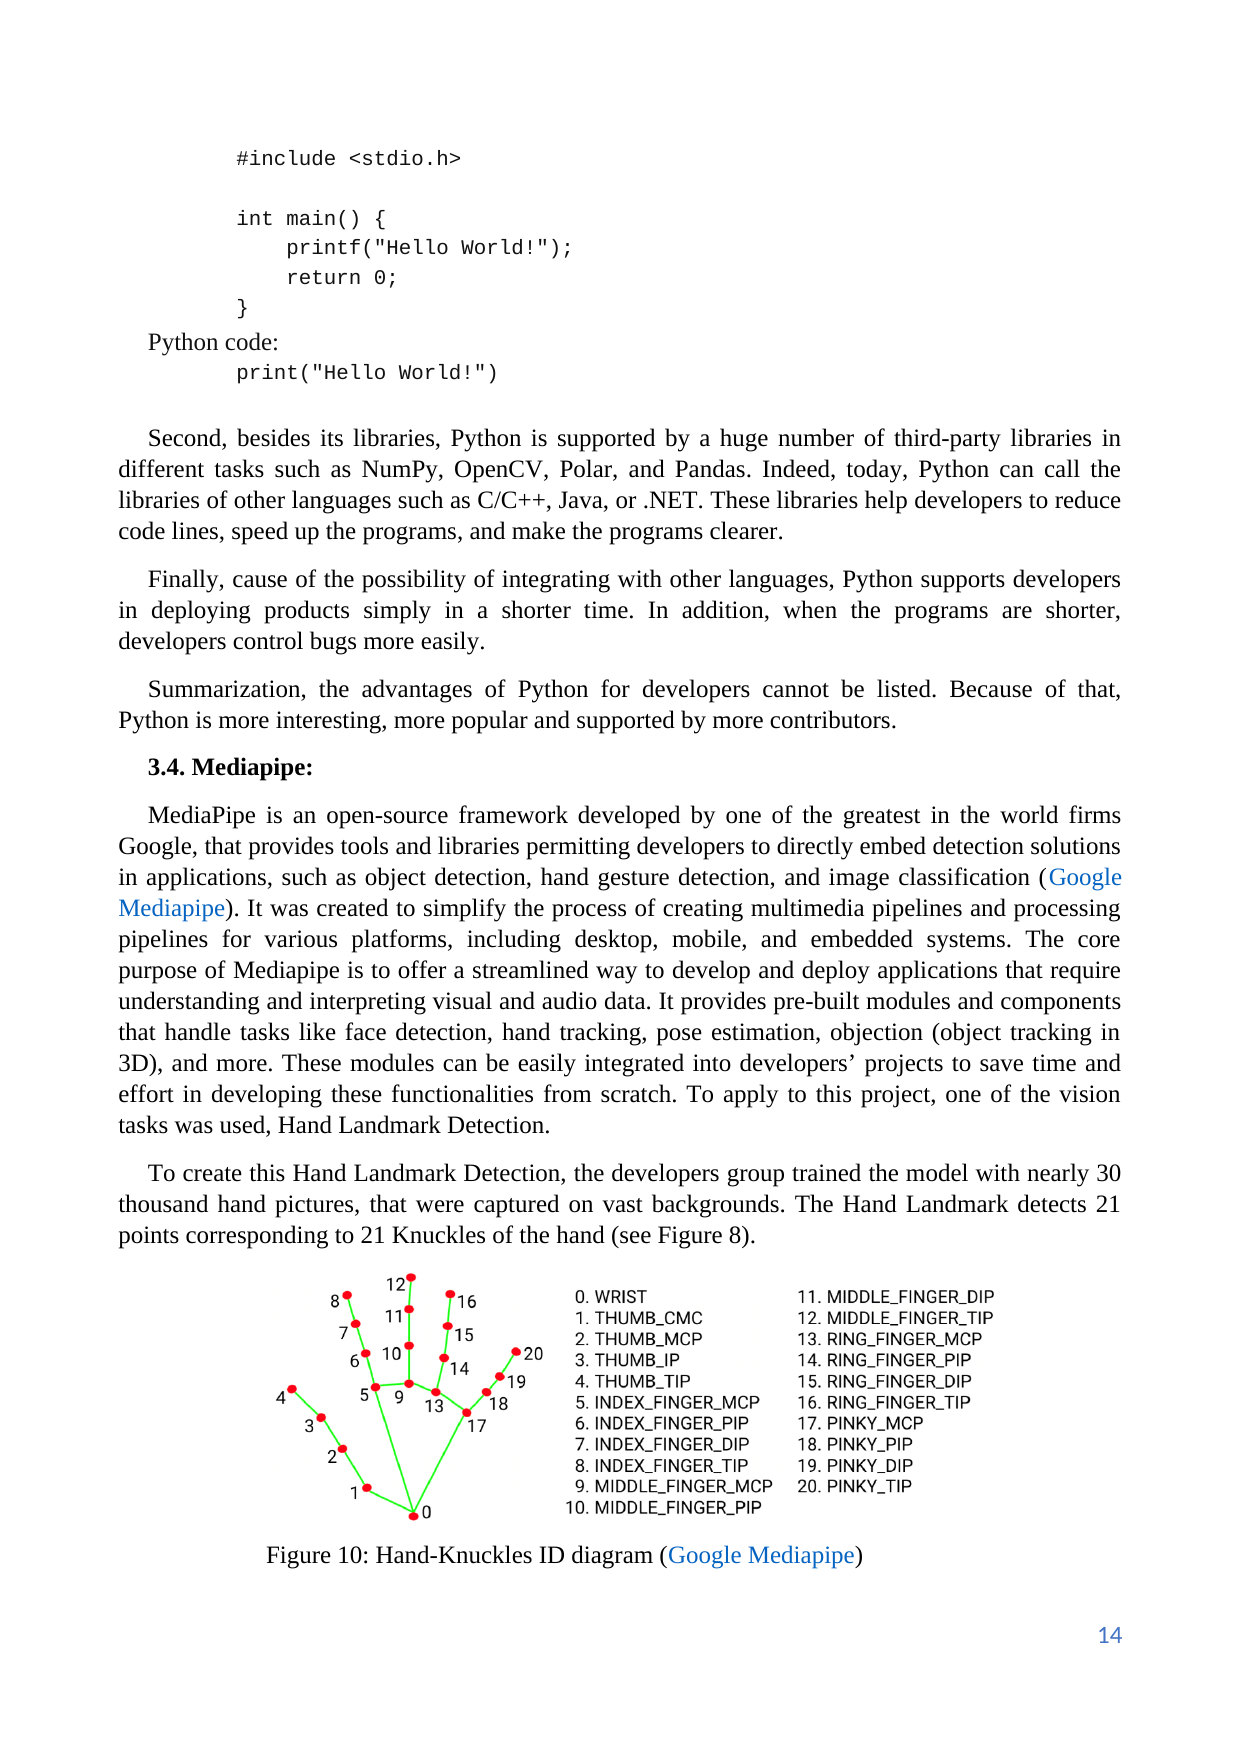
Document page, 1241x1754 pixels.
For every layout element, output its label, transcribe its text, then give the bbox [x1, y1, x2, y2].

text Python code: [118, 327, 1122, 356]
text printf("Hello World!"); [118, 237, 1122, 261]
text int main() { [118, 207, 1122, 231]
text Figure 10: Hand-Knuckles ID diagram (Google Mediapipe) [118, 1541, 1122, 1569]
text } [118, 297, 1122, 321]
text To create this Hand Landmark Detection, the developers group trained the model with nearly 30 thousand hand pictures, that were captured on vast backgrounds. The Hand Landmark detects 21 points corresponding to 21 Knuckles of the hand (see Figure 8). [118, 1158, 1122, 1249]
text 3.4. Mediapipe: [118, 752, 1122, 781]
text MediaPipe is an open-source framework developed by one of the greatest in the world firms Google, that provides tools and libraries permitting developers to directly embed detection solutions in applications, such as object detection, hand gesture detection, and image classification (Google Mediapipe). It was created to simplify the process of creating multimedia pipelines and processing pipelines for various platforms, including desktop, mobile, and embedded systems. The core purpose of Mediapipe is to offer a streamlined way to develop and deploy applications that require understanding and interpreting visual and audio data. It provides pre-built modules and components that handle tasks like face detection, hand tracking, pose estimation, objection (object tracking in 3D), and more. These modules can be easily integrated into developers’ projects to save time and effort in developing these functionalities from scratch. To apply to this project, one of the vision tasks was used, Hand Landmark Detection. [118, 800, 1122, 1139]
text return 0; [118, 267, 1122, 291]
picture [265, 1268, 998, 1522]
text Summarization, the advantages of Python for developers cannot be listed. Because of that, Python is more interesting, more popular and supported by more contributors. [118, 674, 1122, 733]
text Second, besides its libraries, Python is supported by a huge number of third-party libraries in different tasks such as NumPy, OpenCV, Polar, and Pandas. Indeed, today, Python can call the libraries of other languages such as C/C++, Java, or .NET. These libraries help developers to reduce code lines, speed up the programs, and make the programs clearer. [118, 423, 1122, 545]
text Finally, cause of the possibility of integrating with other languages, Python supports developers in deploying products simply in a shorter time. In addition, when the programs are shorter, developers control bugs more easily. [118, 564, 1122, 655]
text #include <stdio.h> [118, 148, 1122, 171]
text print("Hello World!") [118, 362, 1122, 386]
